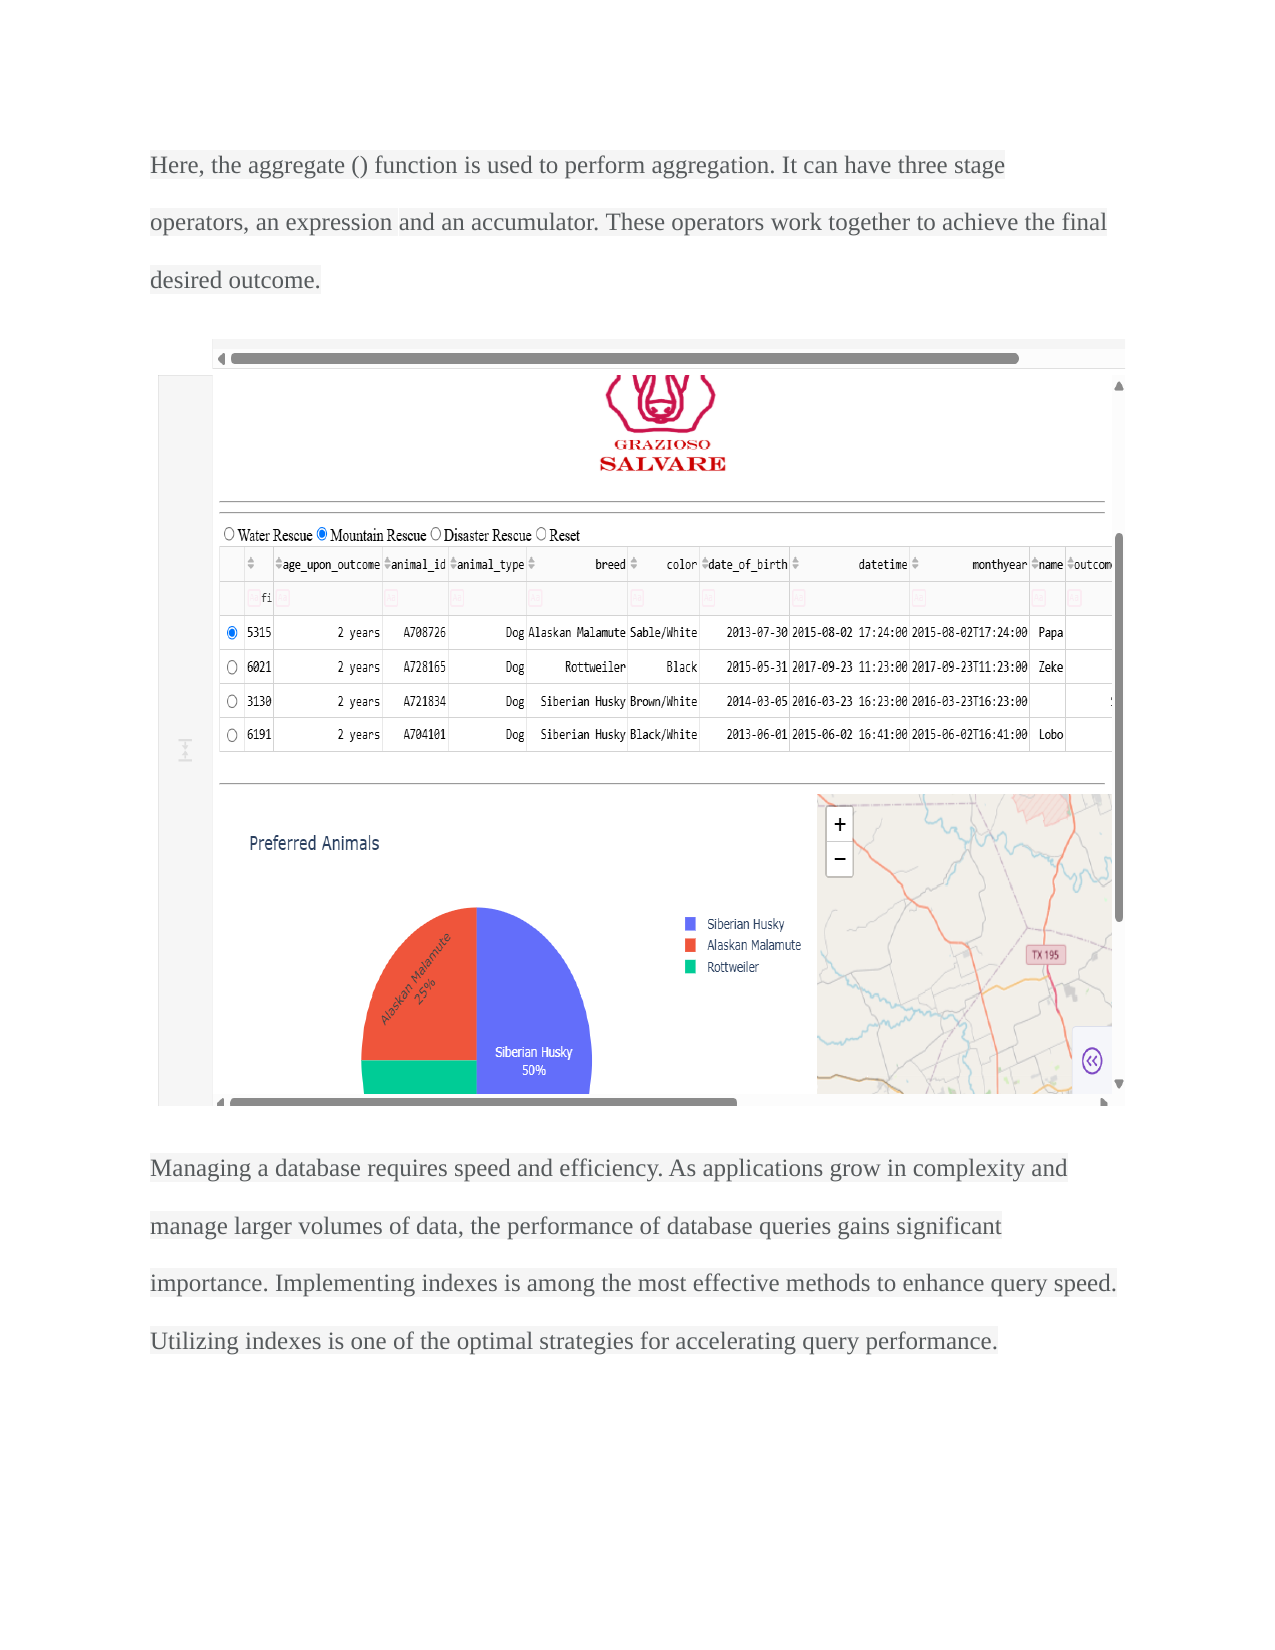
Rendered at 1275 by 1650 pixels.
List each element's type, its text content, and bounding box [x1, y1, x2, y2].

text Managing a database requires speed and efficiency. As applications grow in complexity and manage larger volumes of data, the performance of database queries gains significant importance. Implementing indexes is among the most effective methods to enhance query speed. Utilizing indexes is one of the optimal strategies for accelerating query performance. [150, 1153, 1125, 1354]
text Here, the aggregate () function is used to perform aggregation. It can have three stage operators, an expression and an accumulator. These operators work together to achieve the final desired outcome. [150, 150, 1125, 294]
picture [150, 339, 1125, 1106]
